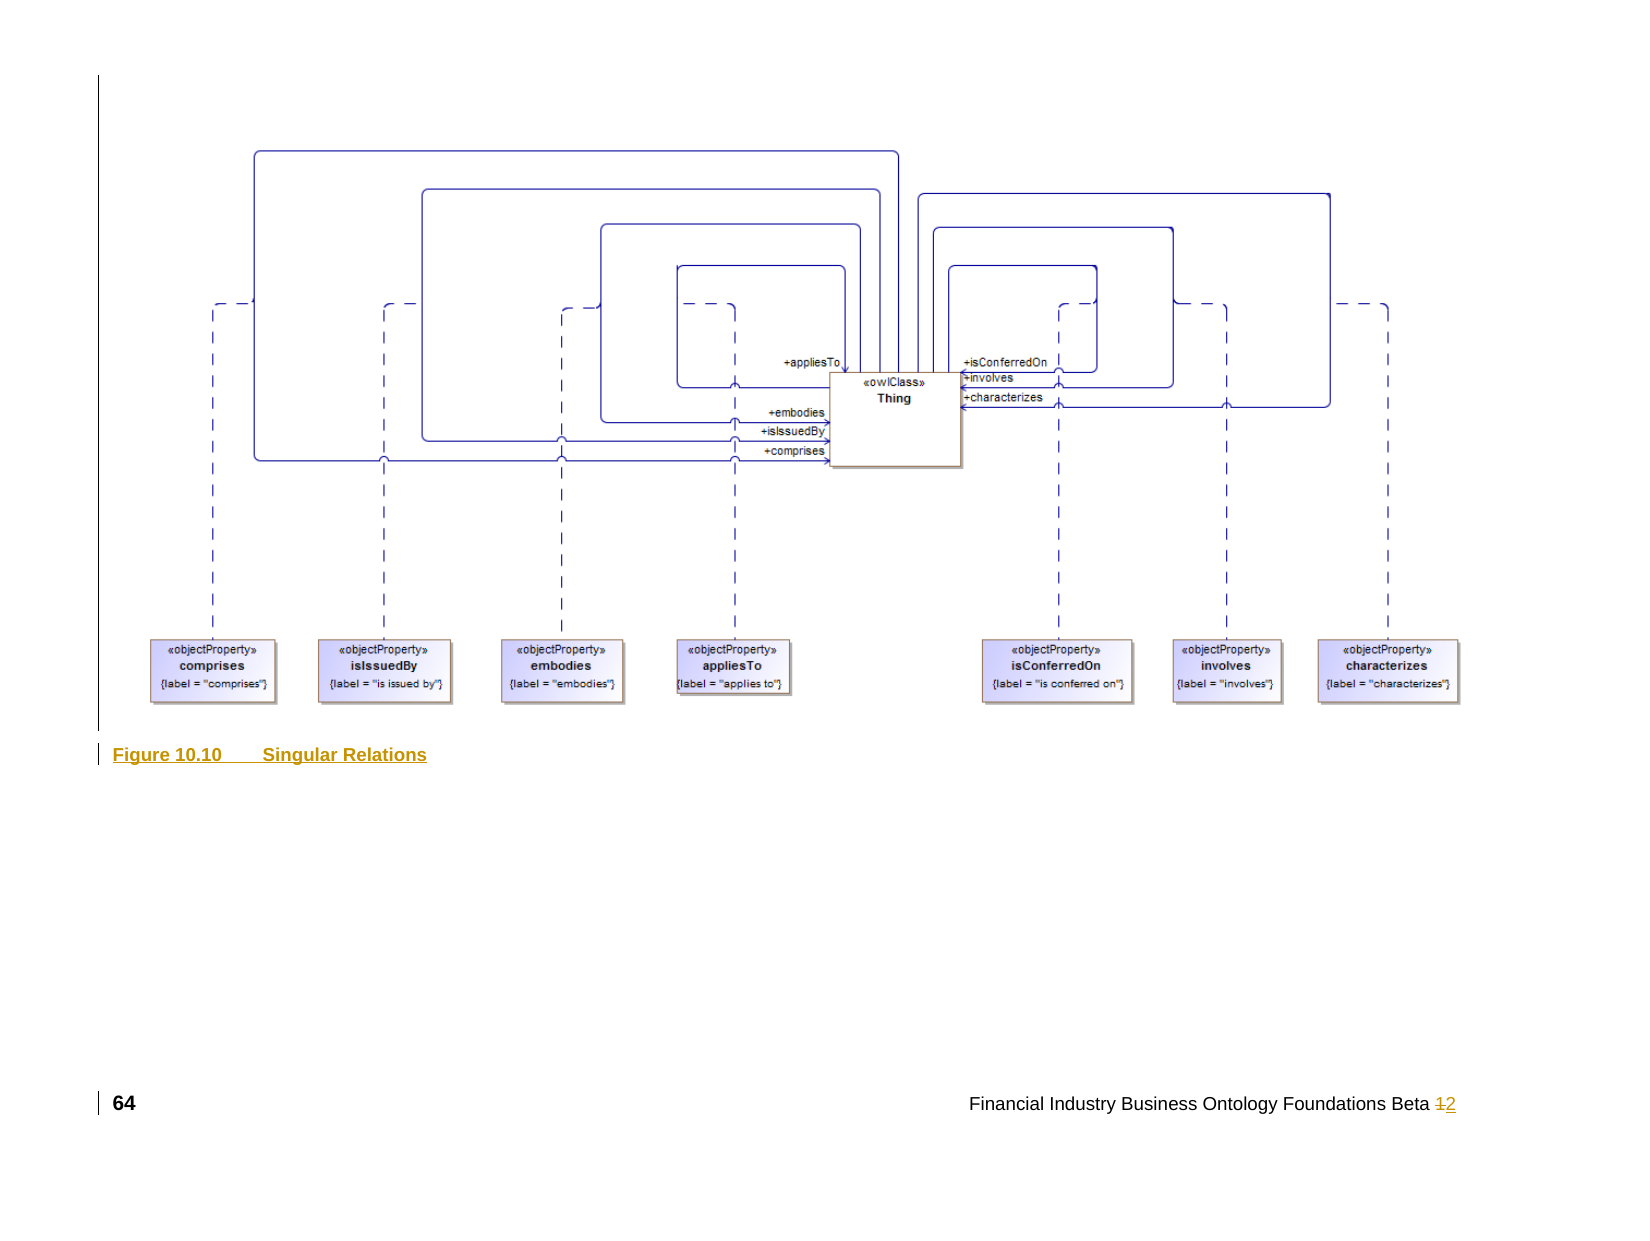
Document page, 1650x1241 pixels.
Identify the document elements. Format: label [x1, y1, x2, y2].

picture [112, 75, 1478, 731]
